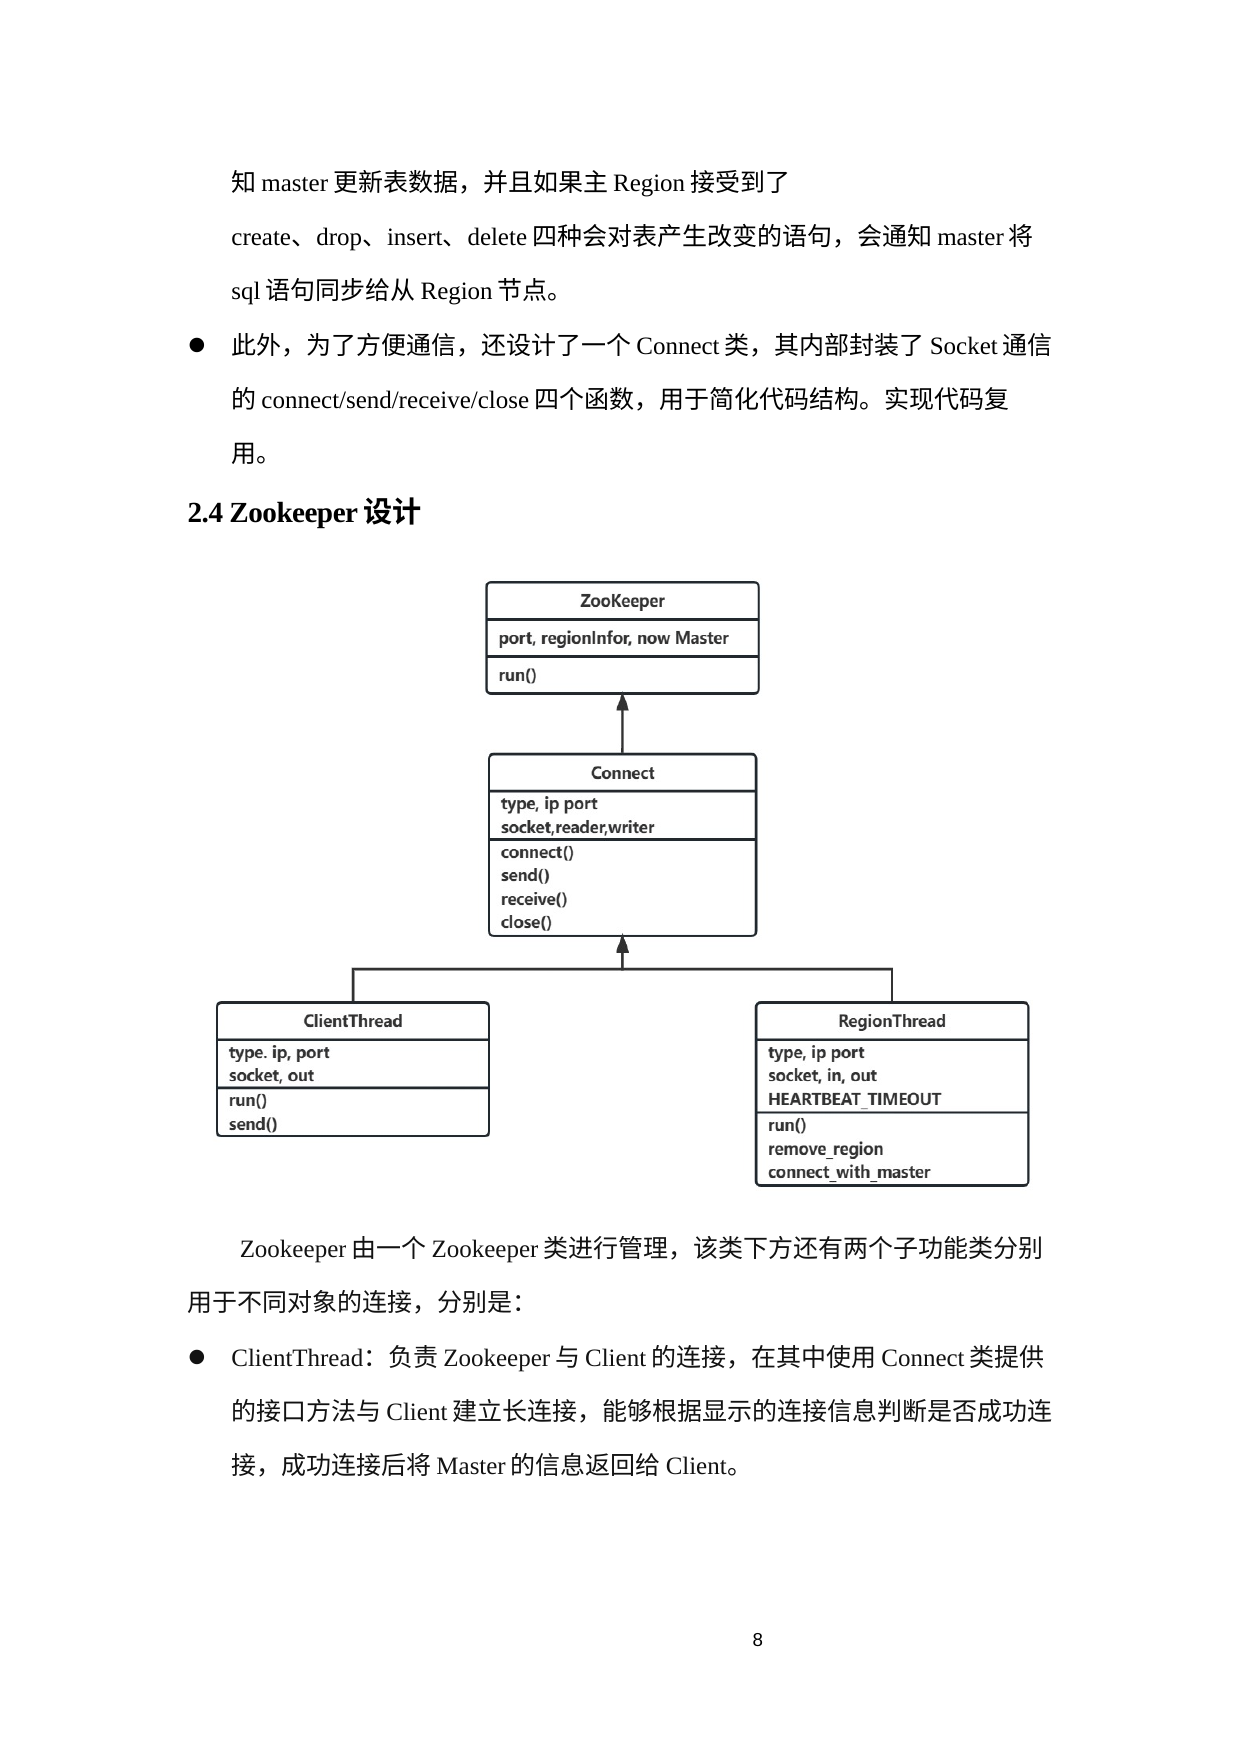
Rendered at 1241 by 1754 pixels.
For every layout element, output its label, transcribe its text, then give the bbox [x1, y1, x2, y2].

picture [187, 551, 1057, 1216]
list 此外，为了方便通信，还设计了一个Connect类，其内部封装了Socket通信的connect/send/receive/close四个函数，用于简化代码结构。实现代码复用。 [187, 325, 1053, 470]
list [187, 162, 1053, 307]
list 2.4 Zookeeper设计 [187, 488, 1051, 531]
text Zookeeper由一个Zookeeper类进行管理，该类下方还有两个子功能类分别用于不同对象的连接，分别是： [187, 1228, 1053, 1319]
list ClientThread：负责Zookeeper与Client的连接，在其中使用Connect类提供的接口方法与Client建立长连接，能够根据显示的连接信息判断是否成功连接，成功连接后将Master的信息返回给Client。 [187, 1337, 1053, 1482]
